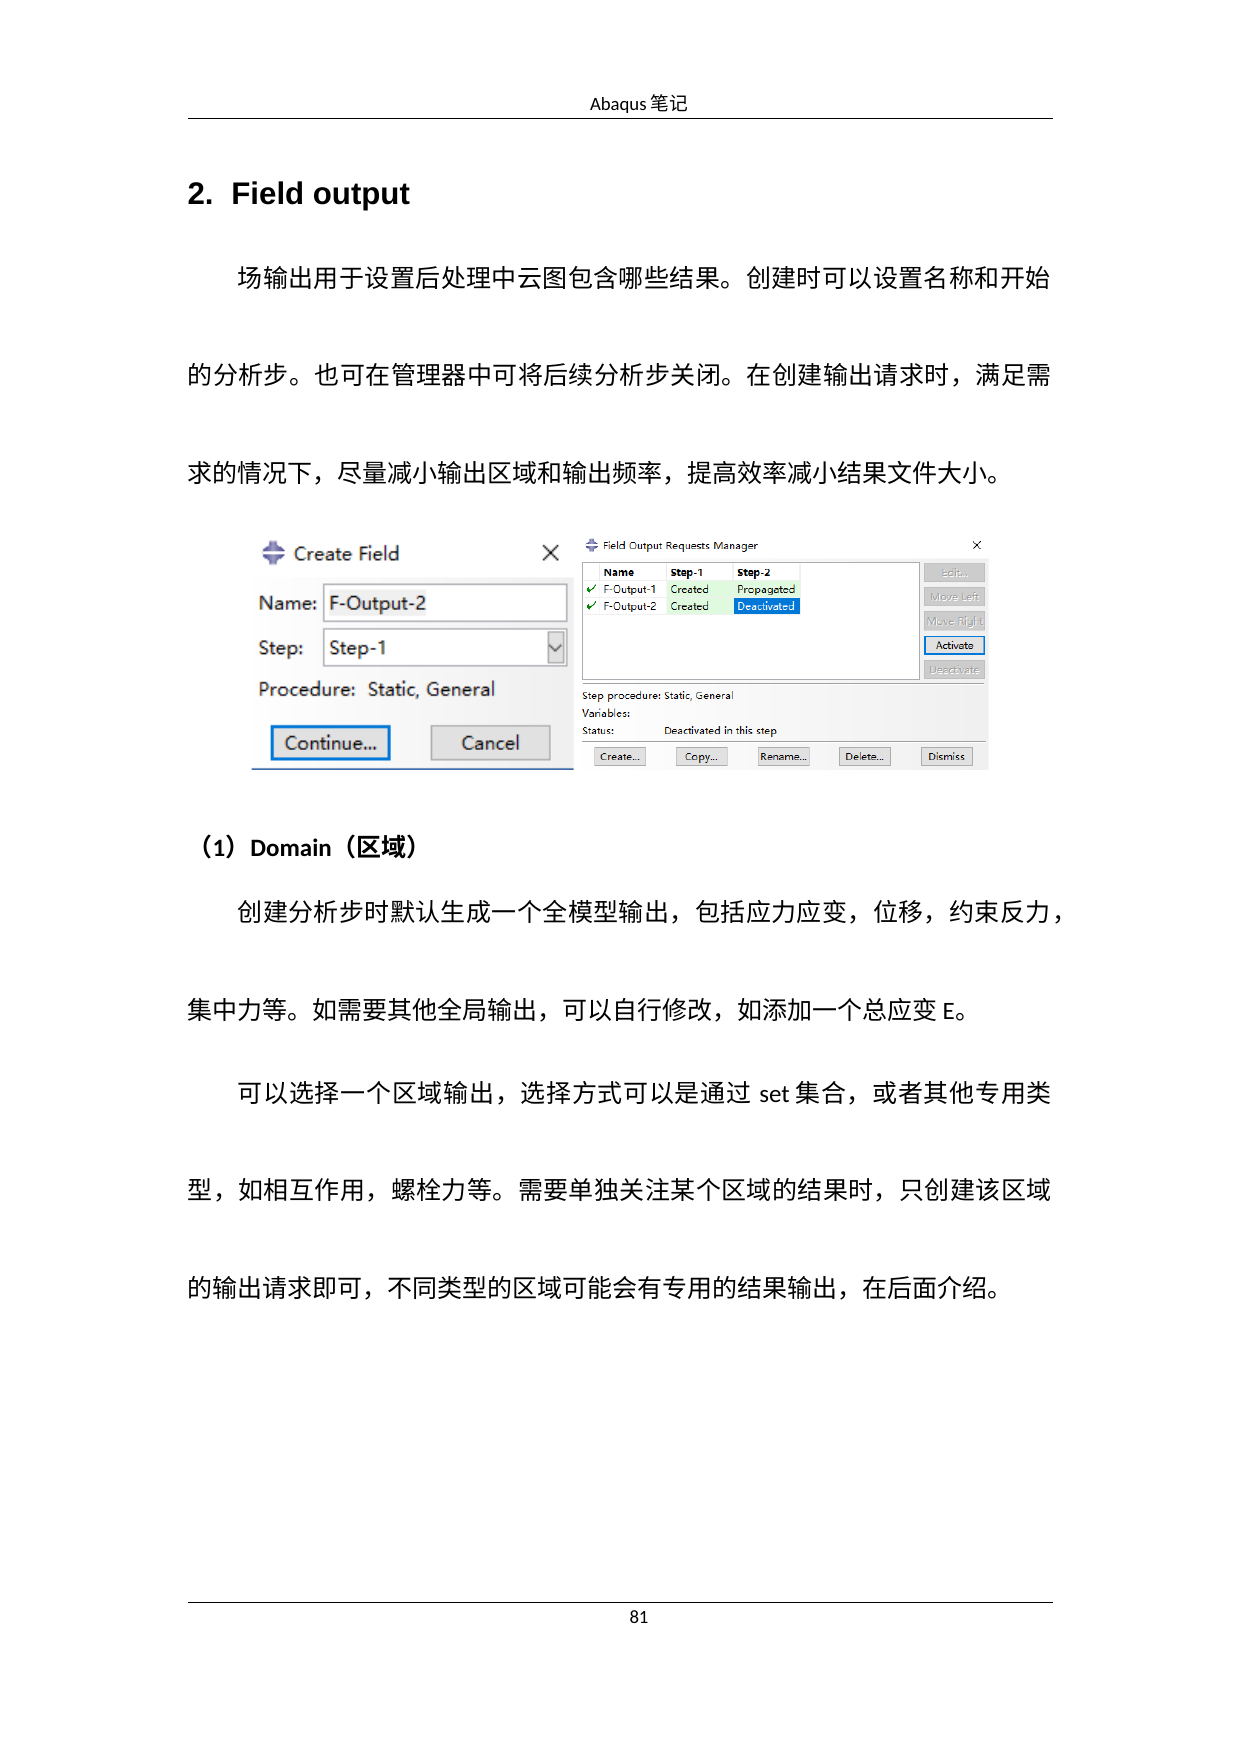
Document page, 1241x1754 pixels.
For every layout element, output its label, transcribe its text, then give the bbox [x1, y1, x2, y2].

subtitle Field output [187, 161, 1053, 226]
text 创建分析步时默认生成一个全模型输出，包括应力应变，位移，约束反力，集中力等。如需要其他全局输出，可以自行修改，如添加一个总应变E。 [187, 878, 1053, 1041]
text 可以选择一个区域输出，选择方式可以是通过set集合，或者其他专用类型，如相互作用，螺栓力等。需要单独关注某个区域的结果时，只创建该区域的输出请求即可，不同类型的区域可能会有专用的结果输出，在后面介绍。 [187, 1059, 1053, 1319]
picture [579, 533, 989, 770]
subtitle Domain（区域） [187, 813, 1053, 878]
text 场输出用于设置后处理中云图包含哪些结果。创建时可以设置名称和开始的分析步。也可在管理器中可将后续分析步关闭。在创建输出请求时，满足需求的情况下，尽量减小输出区域和输出频率，提高效率减小结果文件大小。 [187, 244, 1053, 504]
picture [251, 533, 574, 770]
